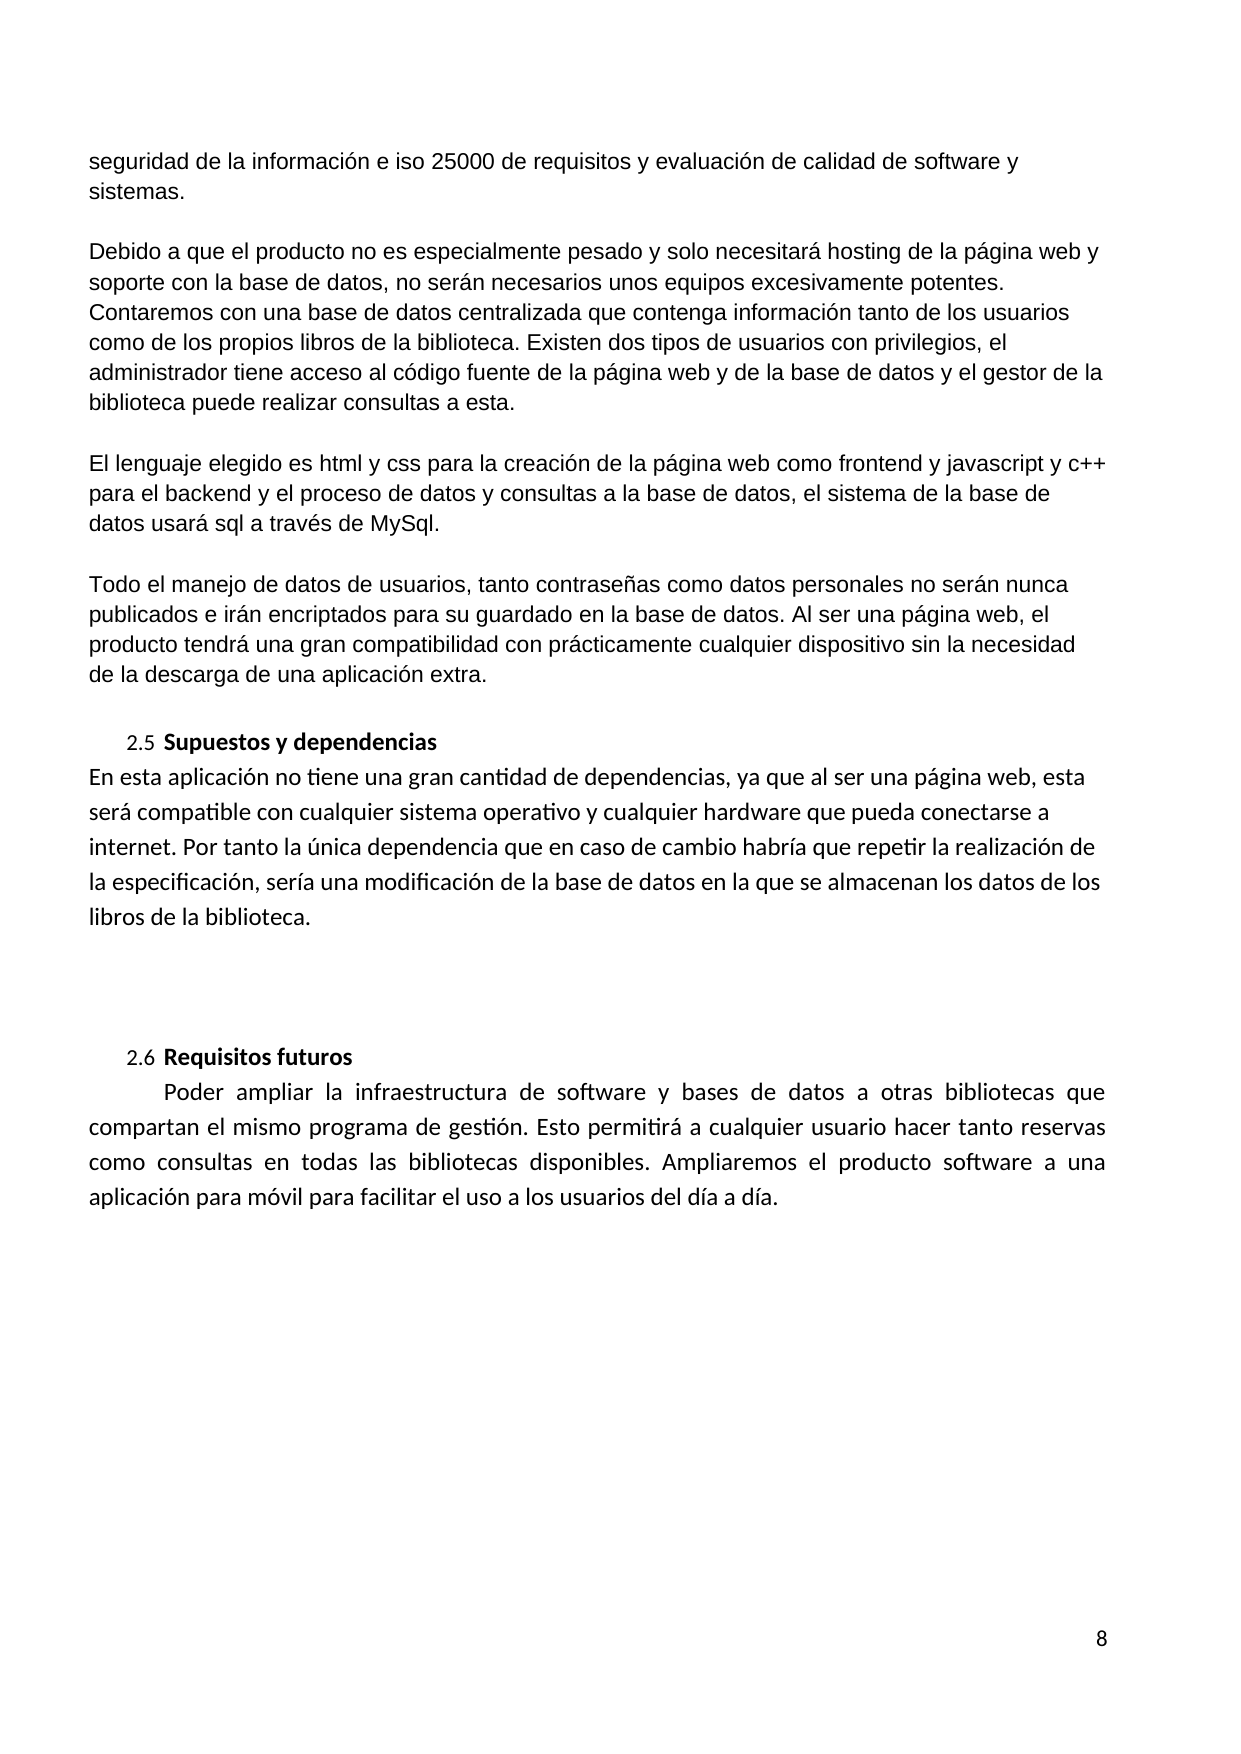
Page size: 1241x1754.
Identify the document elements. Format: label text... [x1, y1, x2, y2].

list Supuestos y dependencias [126, 726, 1107, 757]
text Debido a que el producto no es especialmente pesado y solo necesitará hosting de la página web y soporte con la base de datos, no serán necesarios unos equipos excesivamente potentes. [88, 238, 1107, 295]
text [88, 148, 1107, 204]
text En esta aplicación no tiene una gran cantidad de dependencias, ya que al ser una página web, esta será compatible con cualquier sistema operativo y cualquier hardware que pueda conectarse a internet. Por tanto la única dependencia que en caso de cambio habría que repetir la realización de la especificación, sería una modificación de la base de datos en la que se almacenan los datos de los libros de la biblioteca. [88, 761, 1107, 932]
text Contaremos con una base de datos centralizada que contenga información tanto de los usuarios como de los propios libros de la biblioteca. Existen dos tipos de usuarios con privilegios, el administrador tiene acceso al código fuente de la página web y de la base de datos y el gestor de la biblioteca puede realizar consultas a esta. [88, 299, 1107, 416]
text Poder ampliar la infraestructura de software y bases de datos a otras bibliotecas que compartan el mismo programa de gestión. Esto permitirá a cualquier usuario hacer tanto reservas como consultas en todas las bibliotecas disponibles. Ampliaremos el producto software a una aplicación para móvil para facilitar el uso a los usuarios del día a día. [88, 1076, 1107, 1212]
text El lenguaje elegido es html y css para la creación de la página web como frontend y javascript y c++ para el backend y el proceso de datos y consultas a la base de datos, el sistema de la base de datos usará sql a través de MySql. [88, 450, 1107, 536]
text Todo el manejo de datos de usuarios, tanto contraseñas como datos personales no serán nunca publicados e irán encriptados para su guardado en la base de datos. Al ser una página web, el producto tendrá una gran compatibilidad con prácticamente cualquier dispositivo sin la necesidad de la descarga de una aplicación extra. [88, 571, 1107, 687]
list Requisitos futuros [126, 1041, 1107, 1072]
